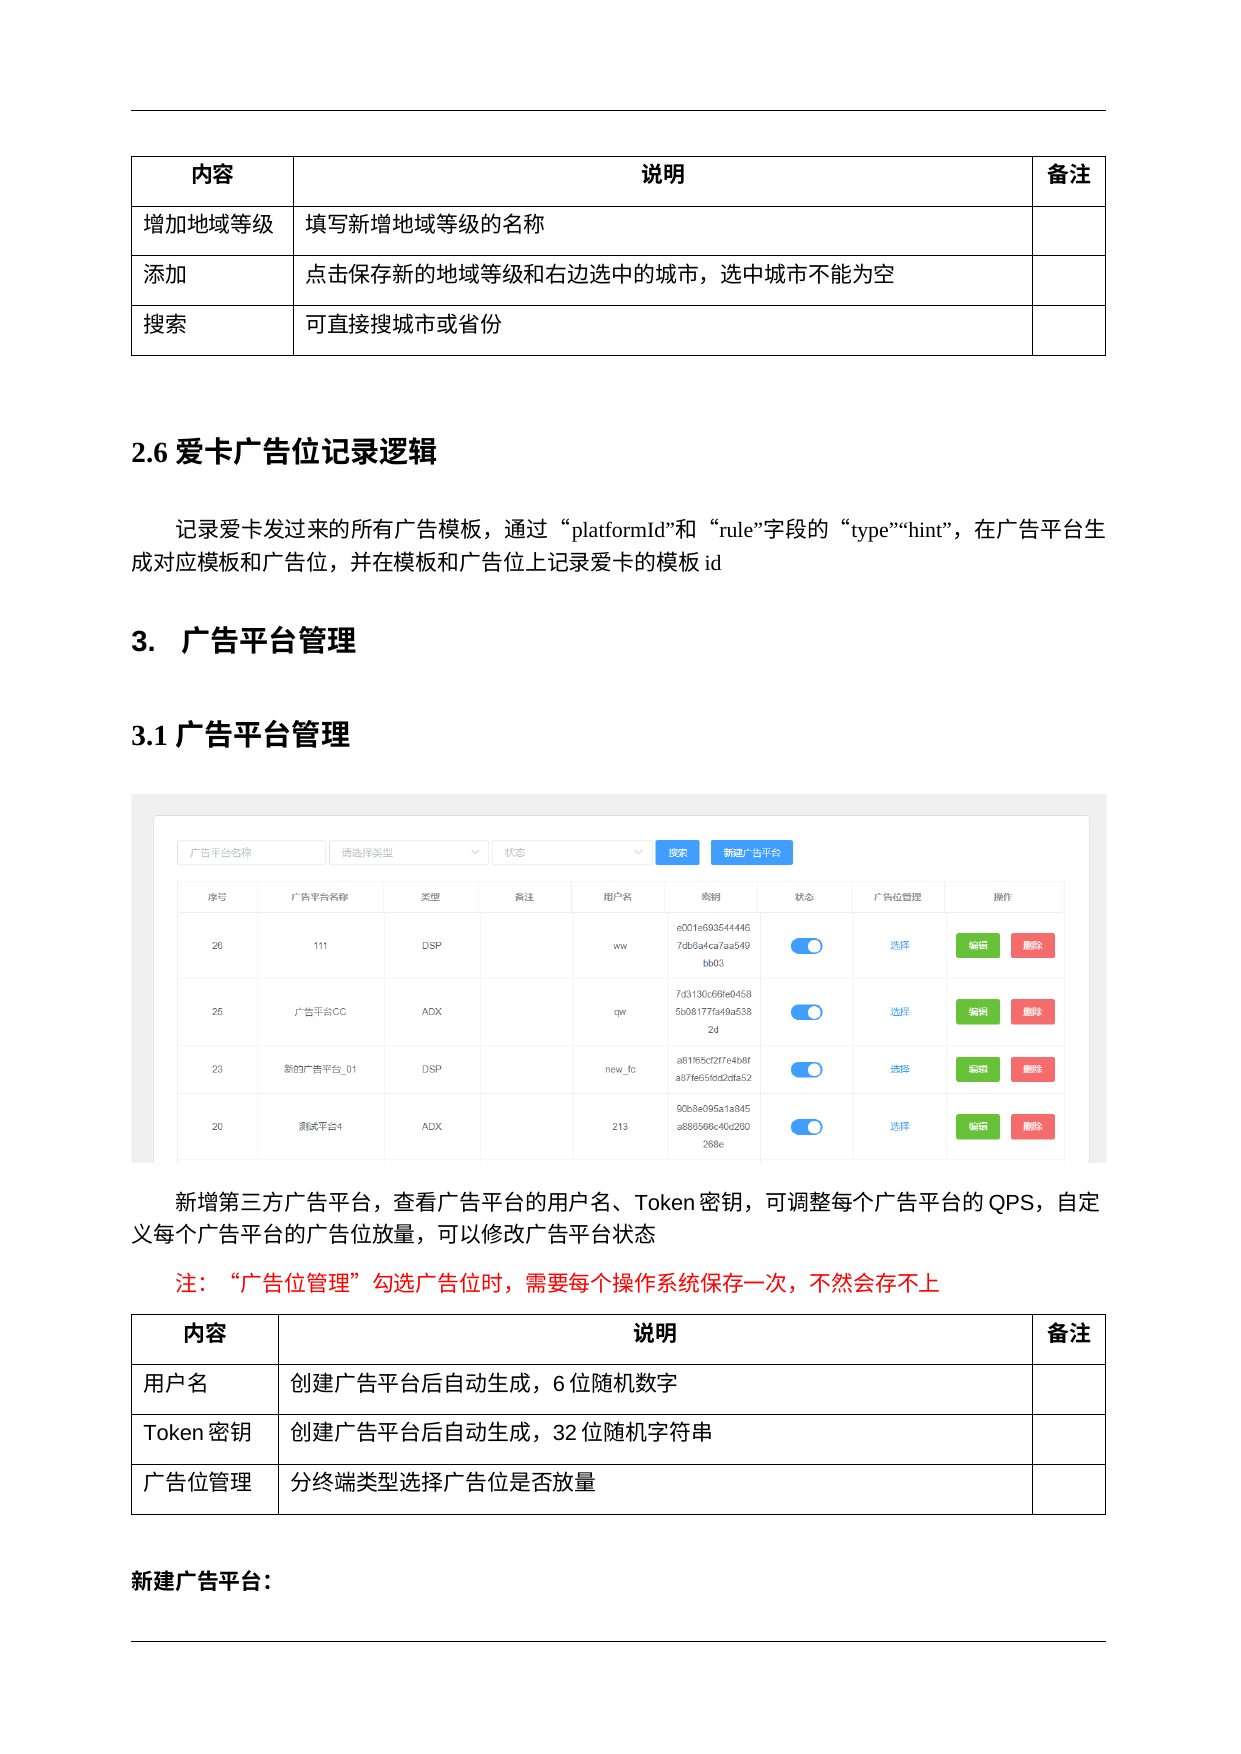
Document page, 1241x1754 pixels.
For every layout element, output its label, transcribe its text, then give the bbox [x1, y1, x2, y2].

table_cell 创建广告平台后自动生成，6位随机数字 [279, 1365, 1032, 1414]
subtitle 广告平台管理 [131, 700, 1106, 765]
table_cell [1033, 306, 1105, 355]
text 新增第三方广告平台，查看广告平台的用户名、Token密钥，可调整每个广告平台的QPS，自定义每个广告平台的广告位放量，可以修改广告平台状态 [131, 1184, 1106, 1249]
text 注：“广告位管理”勾选广告位时，需要每个操作系统保存一次，不然会存不上 [131, 1266, 1106, 1298]
table_header 备注 [1033, 1315, 1105, 1364]
table_header 说明 [294, 157, 1032, 206]
text 新建广告平台： [131, 1563, 1106, 1596]
table_cell Token密钥 [132, 1415, 278, 1464]
table_header 备注 [1033, 157, 1105, 206]
table_cell [1033, 1365, 1105, 1414]
table_cell [1033, 256, 1105, 305]
table_cell 广告位管理 [132, 1465, 278, 1513]
table_cell 添加 [132, 256, 293, 305]
table_header 说明 [279, 1315, 1032, 1364]
table_cell [1033, 1465, 1105, 1513]
table_cell [1033, 1415, 1105, 1464]
subtitle 爱卡广告位记录逻辑 [131, 418, 1106, 483]
text 记录爱卡发过来的所有广告模板，通过“platformId”和“rule”字段的“type”“hint”，在广告平台生成对应模板和广告位，并在模板和广告位上记录爱卡的模板id [131, 512, 1106, 577]
subtitle 广告平台管理 [131, 606, 1106, 671]
table_cell 搜索 [132, 306, 293, 355]
table_cell 分终端类型选择广告位是否放量 [279, 1465, 1032, 1513]
table_cell 创建广告平台后自动生成，32位随机字符串 [279, 1415, 1032, 1464]
table_cell [1033, 207, 1105, 255]
table_cell 可直接搜城市或省份 [294, 306, 1032, 355]
picture [131, 794, 1107, 1163]
table_cell 点击保存新的地域等级和右边选中的城市，选中城市不能为空 [294, 256, 1032, 305]
table_header 内容 [132, 1315, 278, 1364]
table_cell 填写新增地域等级的名称 [294, 207, 1032, 255]
table_cell 增加地域等级 [132, 207, 293, 255]
table_cell 用户名 [132, 1365, 278, 1414]
table_header 内容 [132, 157, 293, 206]
